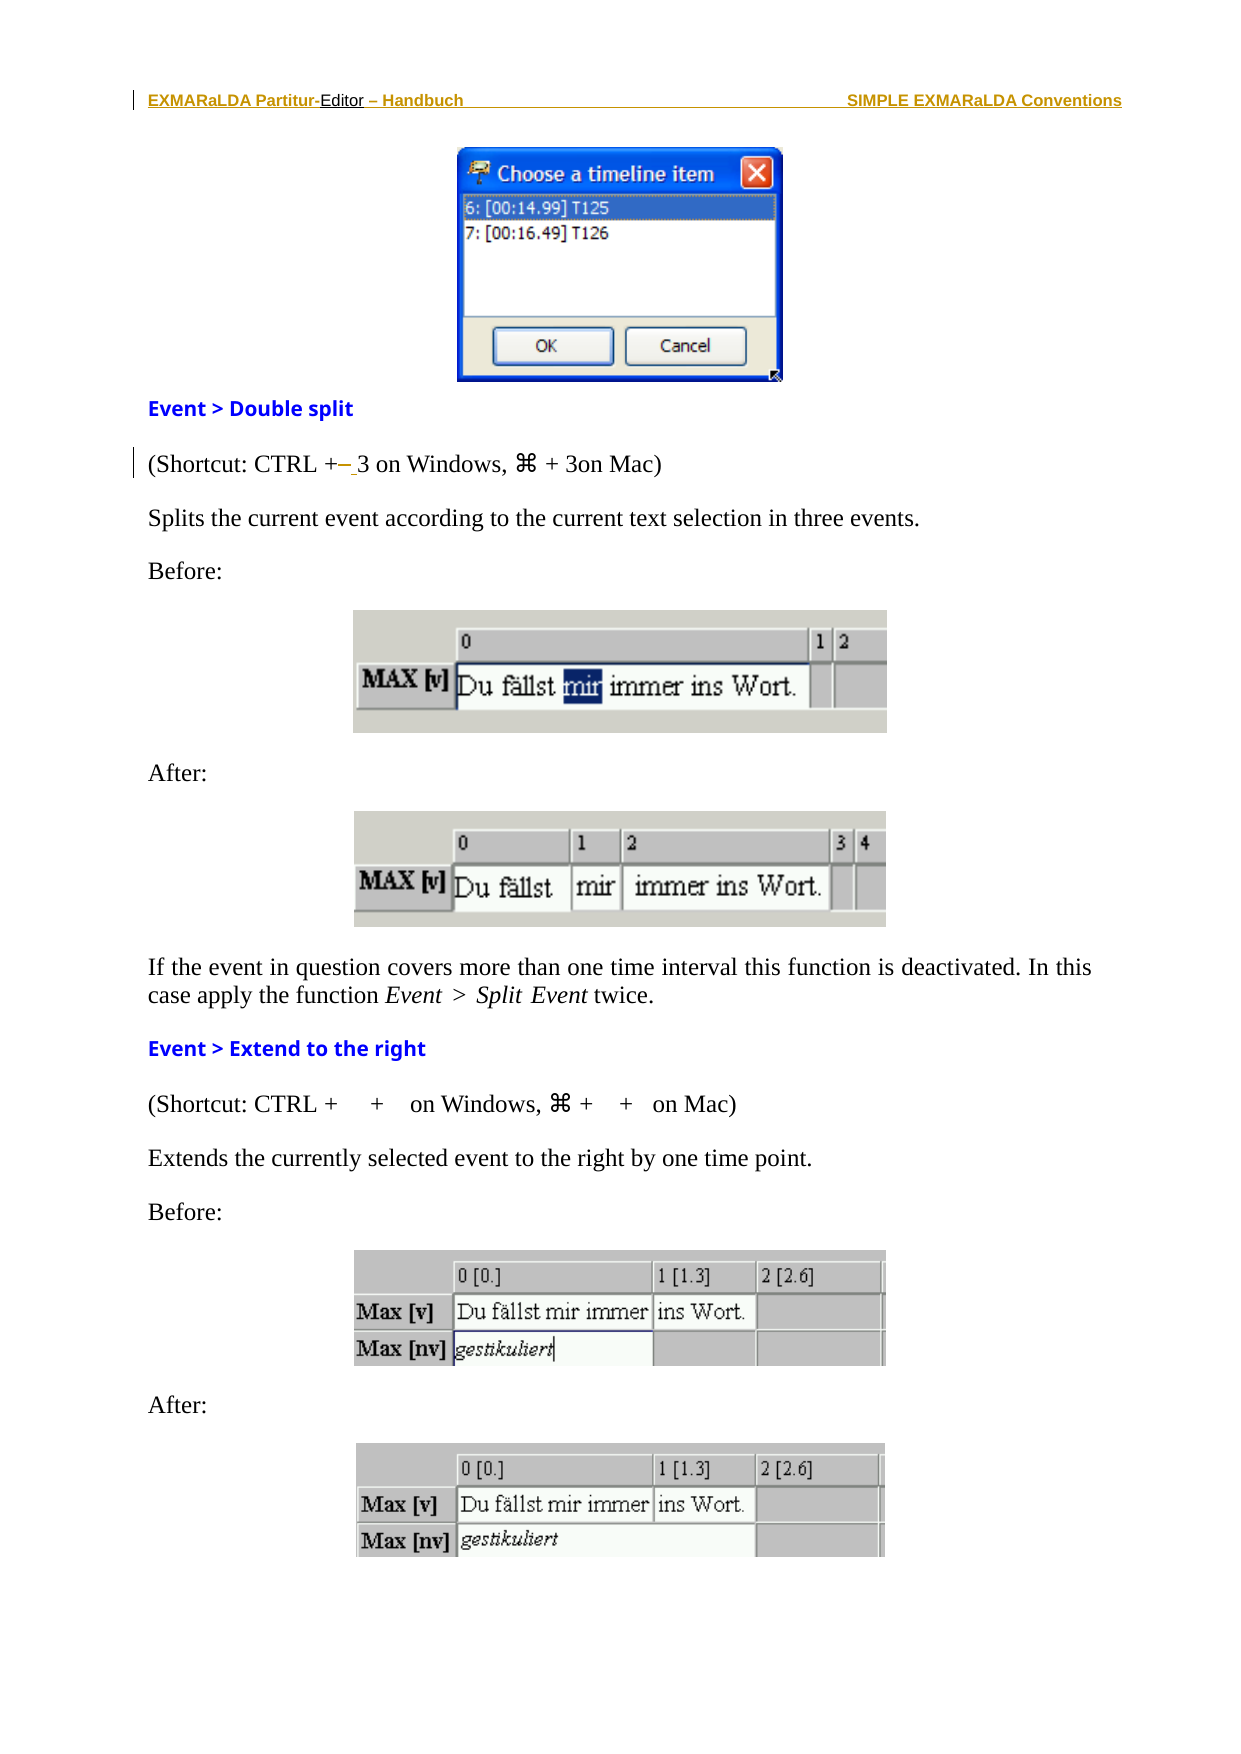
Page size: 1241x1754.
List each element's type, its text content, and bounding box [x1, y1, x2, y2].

picture [457, 147, 783, 382]
picture [354, 1250, 886, 1366]
text Extends the currently selected event to the right by one time point. [148, 1143, 1093, 1172]
subtitle Event > Double split [148, 394, 1093, 422]
text Before: [148, 556, 1093, 585]
picture [354, 811, 886, 927]
text Splits the current event according to the current text selection in three events. [148, 503, 1093, 531]
subtitle Event > Extend to the right [148, 1034, 1093, 1063]
text (Shortcut: CTRL +3 on Windows, ⌘ + 3on Mac) [148, 447, 1093, 478]
text After: [148, 758, 1093, 787]
text After: [148, 1390, 1093, 1419]
text Before: [148, 1197, 1093, 1225]
text If the event in question covers more than one time interval this function is deactivated. In this case apply the function Event > Split Event twice. [148, 952, 1093, 1009]
picture [353, 610, 887, 733]
picture [356, 1443, 885, 1557]
text (Shortcut: CTRL +  + on Windows, ⌘ + +on Mac) [148, 1088, 1093, 1118]
